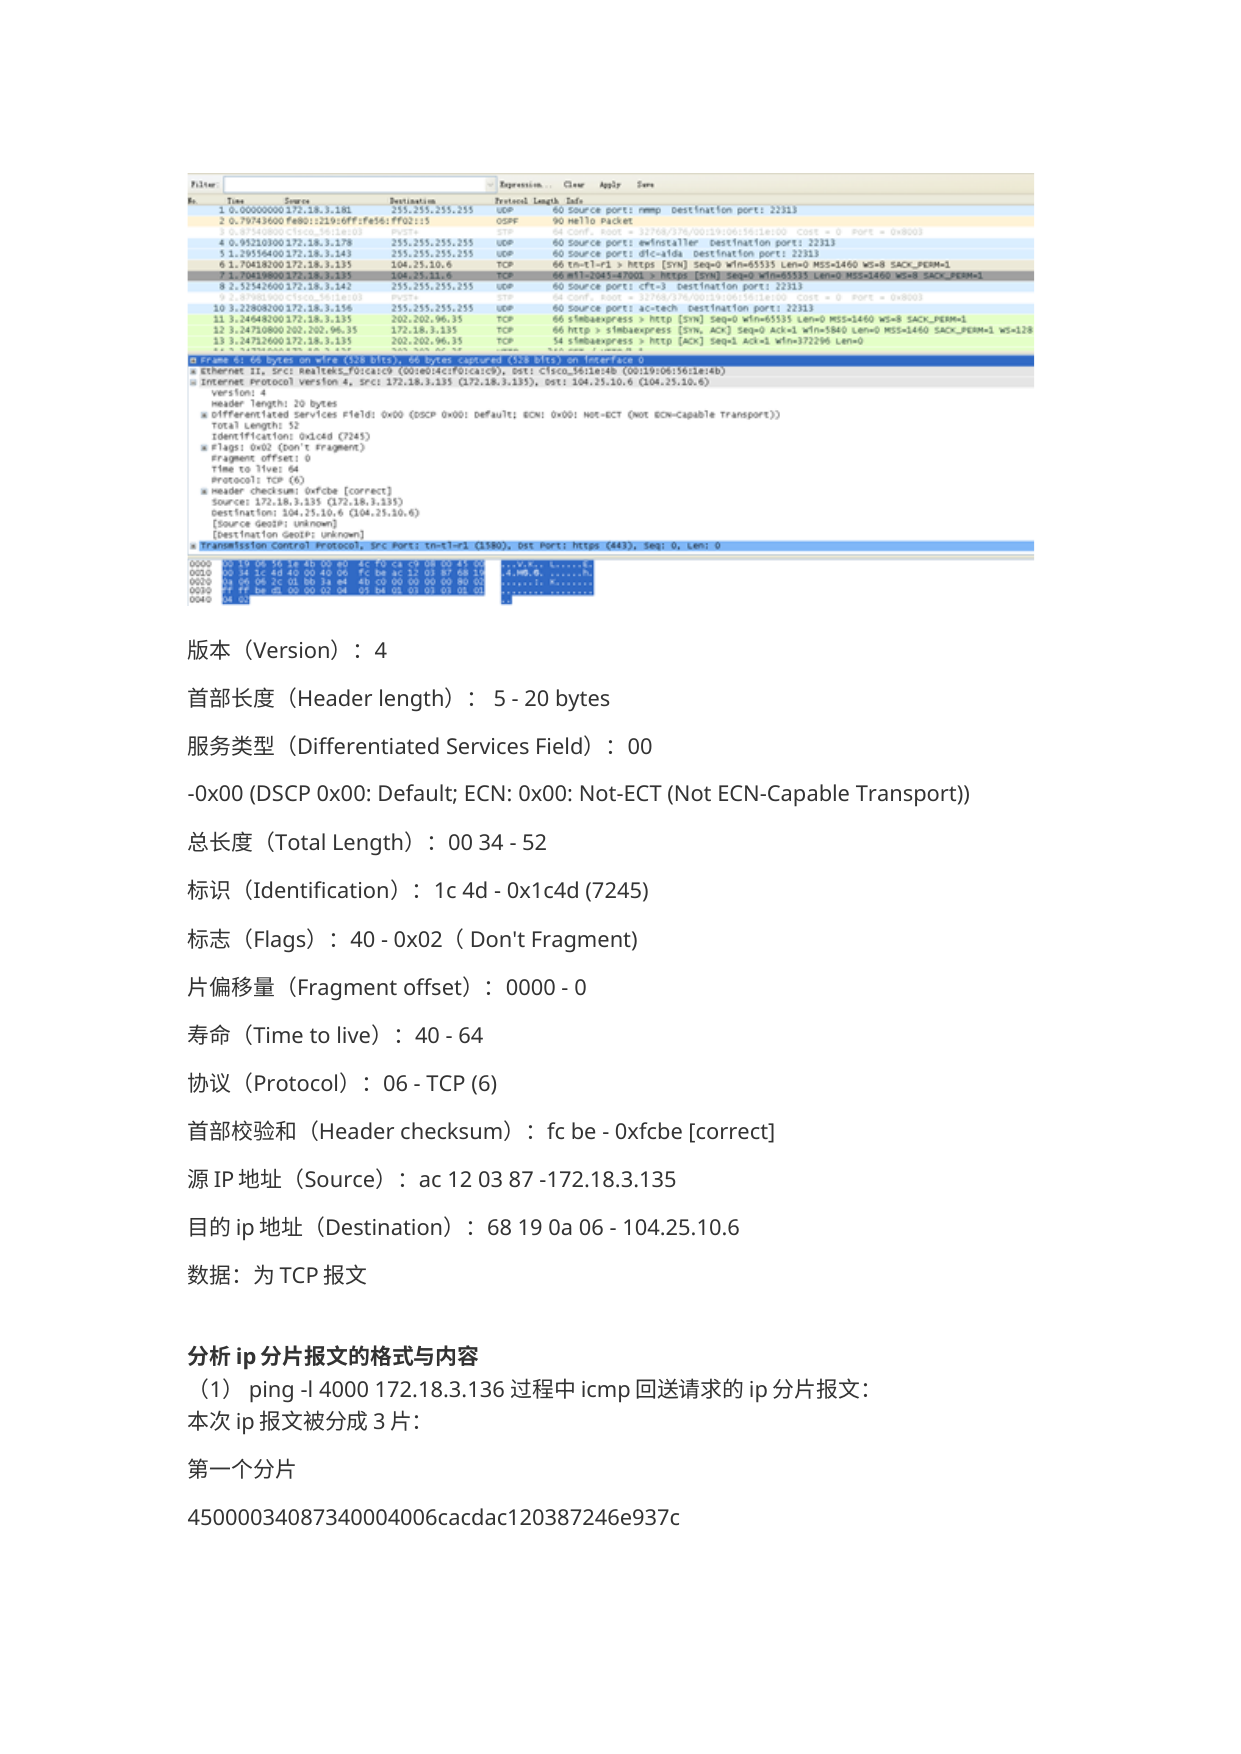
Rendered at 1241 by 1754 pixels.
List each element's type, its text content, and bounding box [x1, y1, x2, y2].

text 协议（Protocol）：06 - TCP (6) [187, 1066, 1053, 1098]
text 版本（Version）：4 [187, 633, 1053, 665]
text （1） ping -l 4000 172.18.3.136 过程中icmp回送请求的ip分片报文： [187, 1371, 1053, 1404]
text 服务类型（Differentiated Services Field）：00 [187, 729, 1053, 761]
text 片偏移量（Fragment offset）：0000 - 0 [187, 969, 1053, 1002]
text 分析ip分片报文的格式与内容 [187, 1339, 1053, 1371]
text 寿命（Time to live）：40 - 64 [187, 1018, 1053, 1050]
text 45000034087340004006cacdac120387246e937c [187, 1500, 1053, 1533]
text 数据：为TCP报文 [187, 1258, 1053, 1291]
text 目的ip地址（Destination）：68 19 0a 06 - 104.25.10.6 [187, 1210, 1053, 1243]
text 首部校验和（Header checksum）：fc be - 0xfcbe [correct] [187, 1114, 1053, 1146]
text 第一个分片 [187, 1452, 1053, 1484]
picture [187, 173, 1035, 606]
text 标志（Flags）：40 - 0x02（ Don't Fragment) [187, 921, 1053, 954]
text 标识（Identification）：1c 4d - 0x1c4d (7245) [187, 873, 1053, 906]
text 首部长度（Header length）： 5 - 20 bytes [187, 681, 1053, 713]
text 总长度（Total Length）：00 34 - 52 [187, 825, 1053, 858]
text 本次ip报文被分成3片： [187, 1404, 1053, 1436]
text -0x00 (DSCP 0x00: Default; ECN: 0x00: Not-ECT (Not ECN-Capable Transport)) [187, 777, 1053, 809]
text 源IP地址（Source）：ac 12 03 87 -172.18.3.135 [187, 1162, 1053, 1194]
